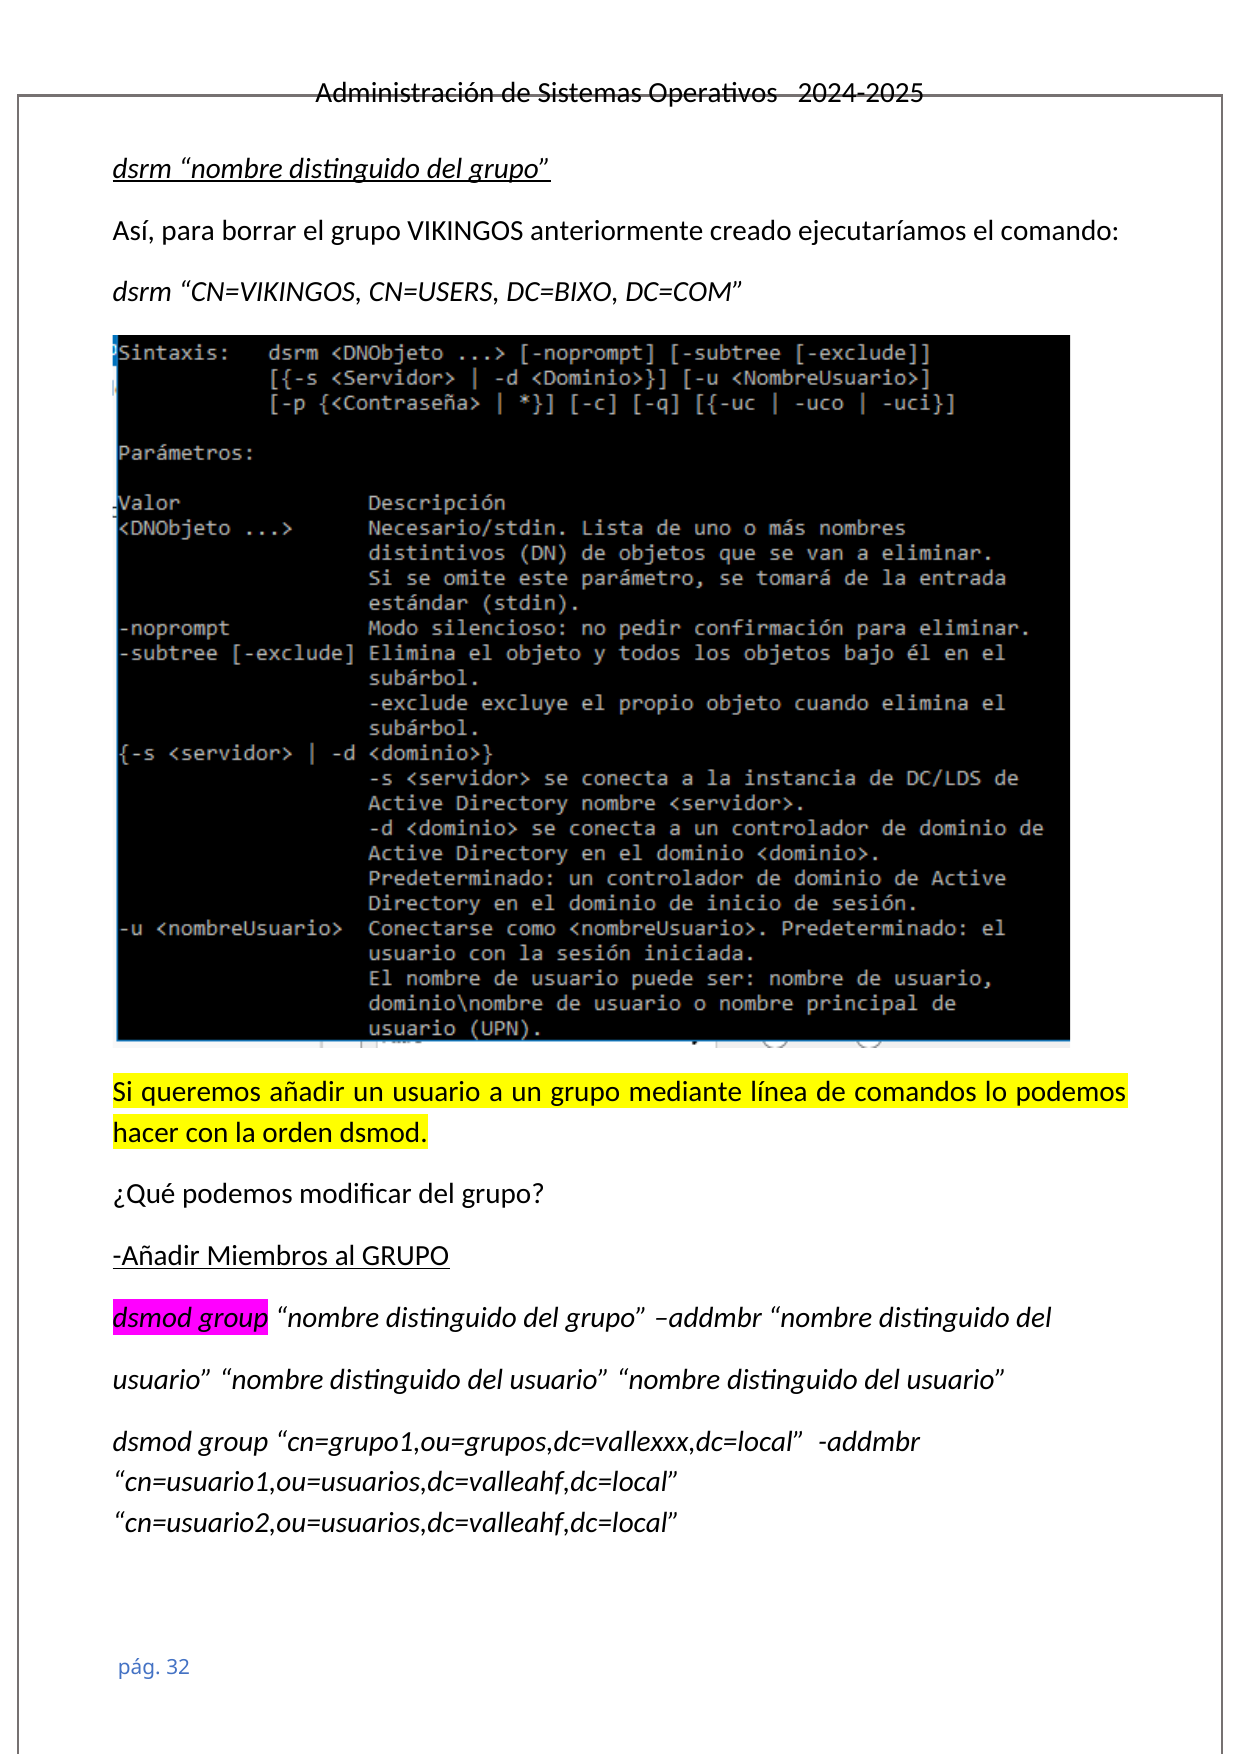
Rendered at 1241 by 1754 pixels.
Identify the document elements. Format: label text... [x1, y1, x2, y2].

text -Añadir Miembros al GRUPO [112, 1237, 1128, 1273]
text dsrm “nombre distinguido del grupo” [112, 150, 1128, 186]
text usuario” “nombre distinguido del usuario” “nombre distinguido del usuario” [112, 1361, 1128, 1396]
text dsmod group “nombre distinguido del grupo” –addmbr “nombre distinguido del [268, 1299, 1128, 1335]
text Si queremos añadir un usuario a un grupo mediante línea de comandos lo podemos hacer con la orden dsmod. [112, 1073, 1128, 1149]
text dsrm “CN=VIKINGOS, CN=USERS, DC=BIXO, DC=COM” [112, 273, 1128, 309]
text ¿Qué podemos modificar del grupo? [112, 1176, 1128, 1211]
picture [112, 335, 1071, 1048]
text Así, para borrar el grupo VIKINGOS anteriormente creado ejecutaríamos el comando: [112, 212, 1128, 247]
text dsmod group “cn=grupo1,ou=grupos,dc=vallexxx,dc=local” -addmbr “cn=usuario1,ou=usuarios,dc=valleahf,dc=local” “cn=usuario2,ou=usuarios,dc=valleahf,dc=local” [112, 1423, 1128, 1540]
